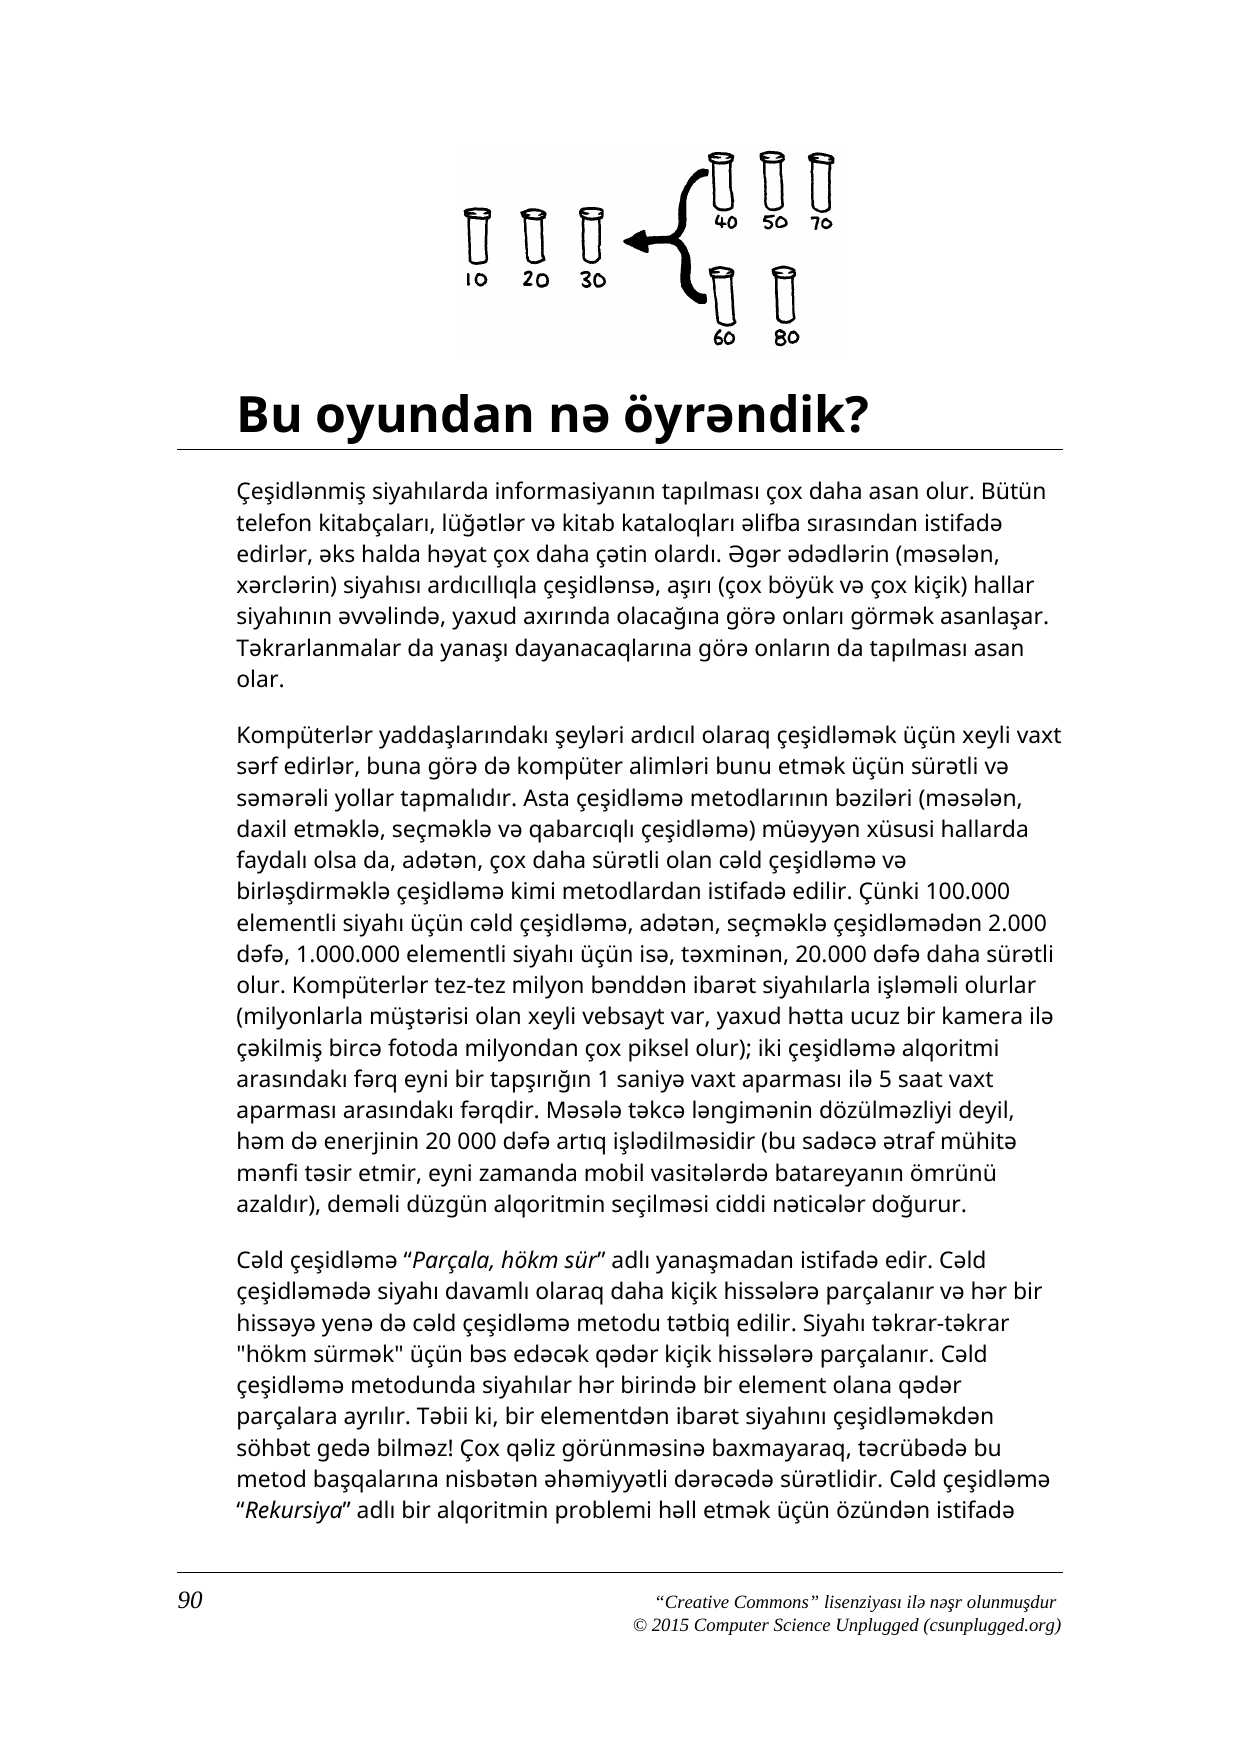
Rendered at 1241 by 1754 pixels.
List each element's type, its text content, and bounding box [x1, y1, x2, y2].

text Kompüterlər yaddaşlarındakı şeyləri ardıcıl olaraq çeşidləmək üçün xeyli vaxt sərf edirlər, buna görə də kompüter alimləri bunu etmək üçün sürətli və səmərəli yollar tapmalıdır. Asta çeşidləmə metodlarının bəziləri (məsələn, daxil etməklə, seçməklə və qabarcıqlı çeşidləmə) müəyyən xüsusi hallarda faydalı olsa da, adətən, çox daha sürətli olan cəld çeşidləmə və birləşdirməklə çeşidləmə kimi metodlardan istifadə edilir. Çünki 100.000 elementli siyahı üçün cəld çeşidləmə, adətən, seçməklə çeşidləmədən 2.000 dəfə, 1.000.000 elementli siyahı üçün isə, təxminən, 20.000 dəfə daha sürətli olur. Kompüterlər tez-tez milyon bənddən ibarət siyahılarla işləməli olurlar (milyonlarla müştərisi olan xeyli vebsayt var, yaxud hətta ucuz bir kamera ilə çəkilmiş bircə fotoda milyondan çox piksel olur); iki çeşidləmə alqoritmi arasındakı fərq eyni bir tapşırığın 1 saniyə vaxt aparması ilə 5 saat vaxt aparması arasındakı fərqdir. Məsələ təkcə ləngimənin dözülməzliyi deyil, həm də enerjinin 20 000 dəfə artıq işlədilməsidir (bu sadəcə ətraf mühitə mənfi təsir etmir, eyni zamanda mobil vasitələrdə batareyanın ömrünü azaldır), deməli düzgün alqoritmin seçilməsi ciddi nəticələr doğurur. [236, 719, 1063, 1219]
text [236, 1244, 1063, 1525]
text Çeşidlənmiş siyahılarda informasiyanın tapılması çox daha asan olur. Bütün telefon kitabçaları, lüğətlər və kitab kataloqları əlifba sırasından istifadə edirlər, əks halda həyat çox daha çətin olardı. Əgər ədədlərin (məsələn, xərclərin) siyahısı ardıcıllıqla çeşidlənsə, aşırı (çox böyük və çox kiçik) hallar siyahının əvvəlində, yaxud axırında olacağına görə onları görmək asanlaşar. Təkrarlanmalar da yanaşı dayanacaqlarına görə onların da tapılması asan olar. [236, 475, 1063, 694]
text Bu oyundan nə öyrəndik? [177, 379, 1063, 449]
picture [457, 147, 842, 354]
